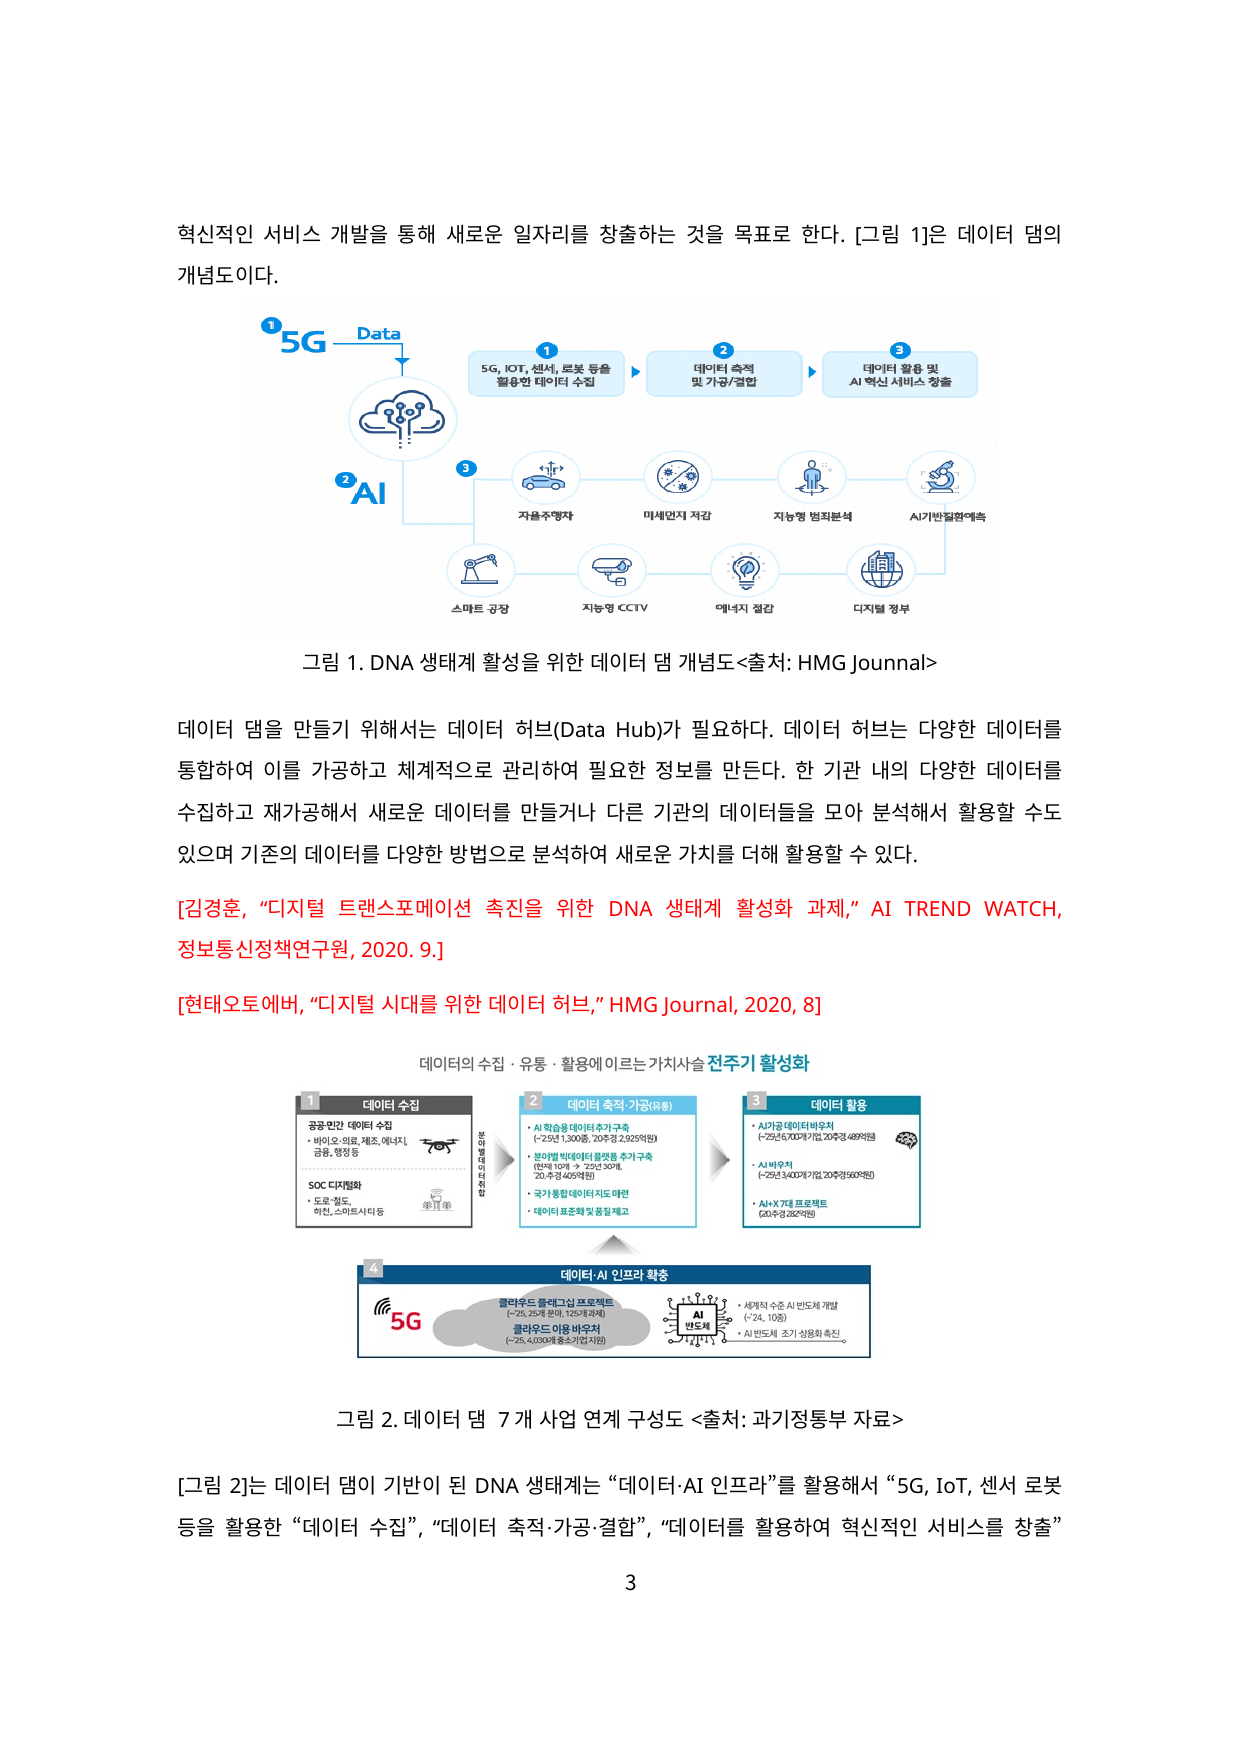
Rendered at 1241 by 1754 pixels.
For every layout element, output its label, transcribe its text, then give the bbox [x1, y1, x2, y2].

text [177, 207, 1063, 290]
picture [242, 302, 999, 634]
text [현태오토에버, “디지털 시대를 위한 데이터 허브,” HMG Journal, 2020, 8] [177, 976, 1063, 1018]
text 그림 2. 데이터 댐 7개 사업 연계 구성도 <출처: 과기정통부 자료> [177, 1403, 1063, 1433]
text [김경훈, “디지털 트랜스포메이션 촉진을 위한 DNA 생태계 활성화 과제,” AI TREND WATCH, 정보통신정책연구원, 2020. 9.] [177, 881, 1063, 964]
text 그림 1. DNA 생태계 활성을 위한 데이터 댐 개념도<출처: HMG Jounnal> [177, 646, 1063, 676]
picture [295, 1030, 945, 1391]
text 데이터 댐을 만들기 위해서는 데이터 허브(Data Hub)가 필요하다. 데이터 허브는 다양한 데이터를 통합하여 이를 가공하고 체계적으로 관리하여 필요한 정보를 만든다. 한 기관 내의 다양한 데이터를 수집하고 재가공해서 새로운 데이터를 만들거나 다른 기관의 데이터들을 모아 분석해서 활용할 수도 있으며 기존의 데이터를 다양한 방법으로 분석하여 새로운 가치를 더해 활용할 수 있다. [177, 701, 1063, 868]
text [177, 1458, 1063, 1542]
